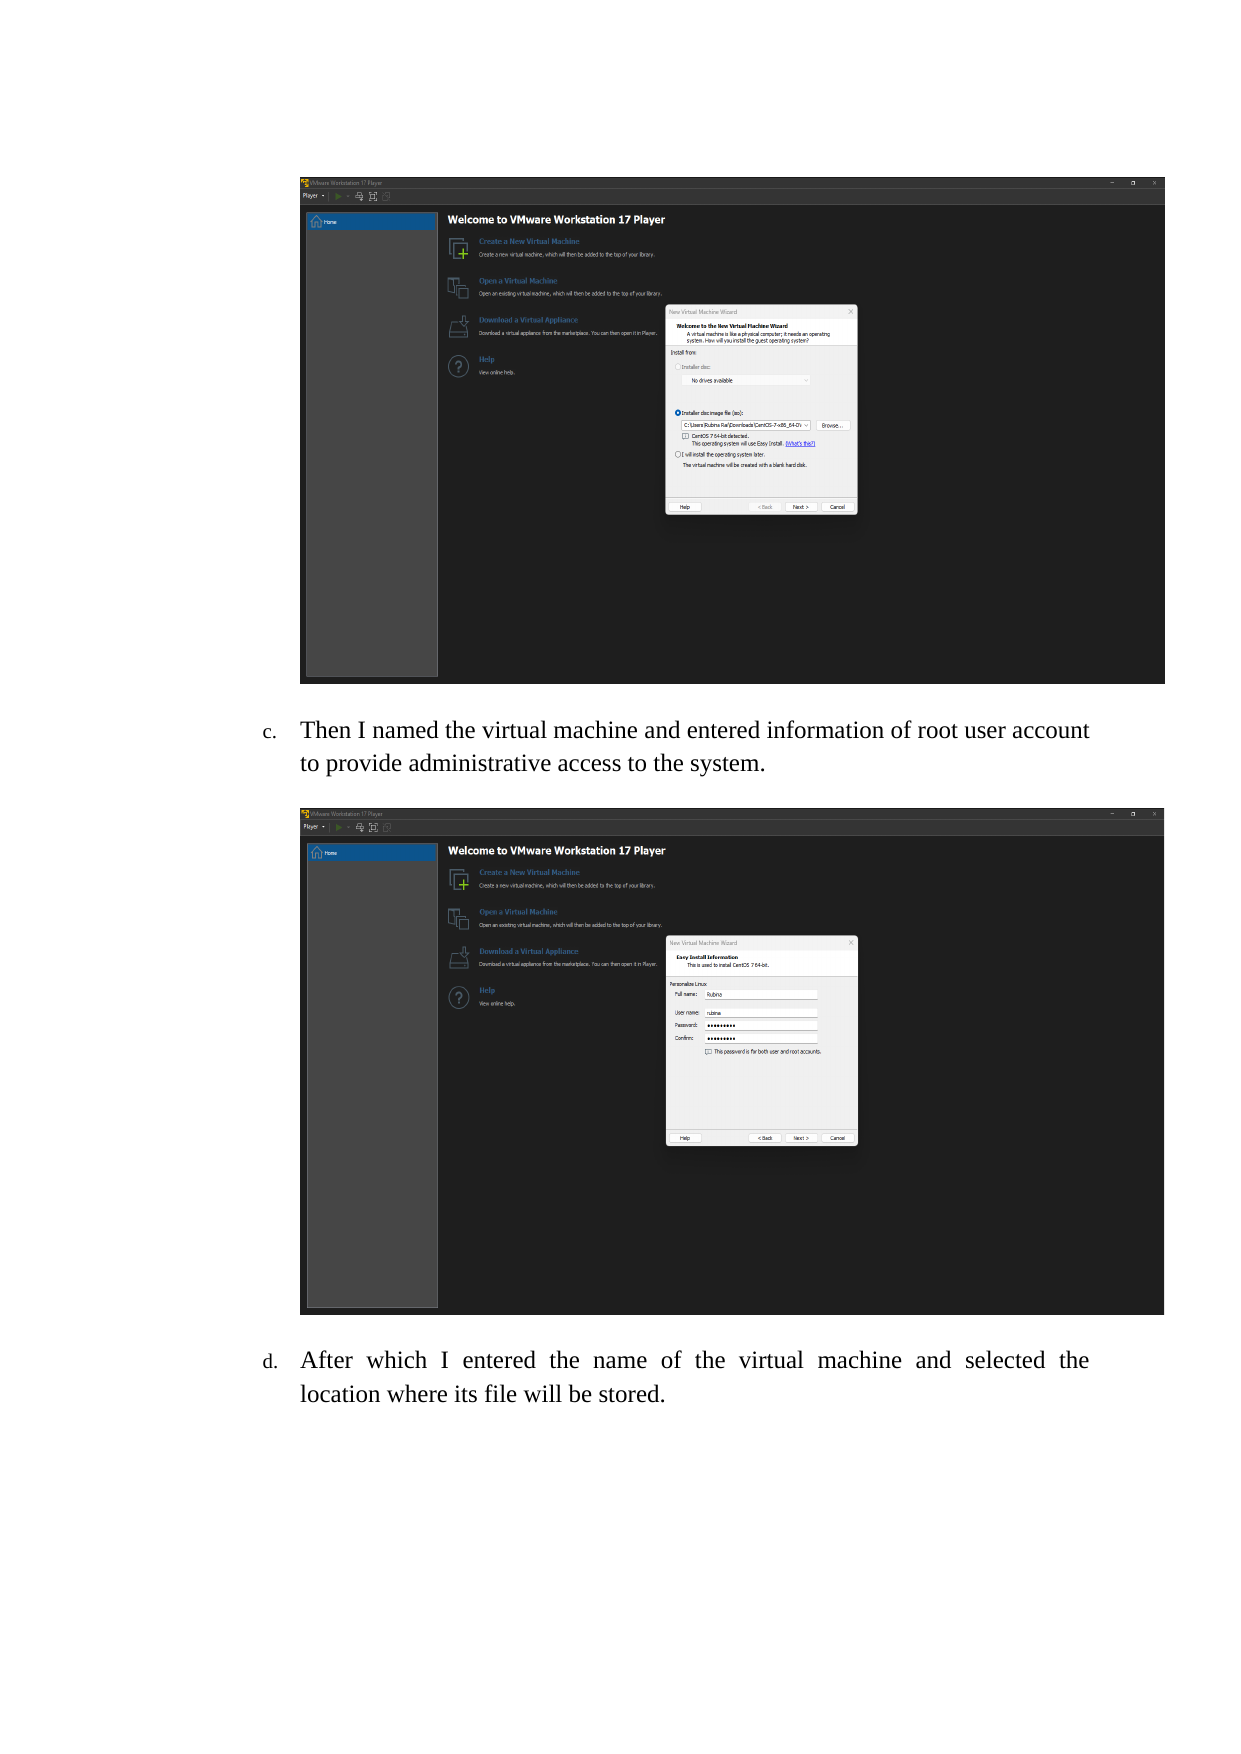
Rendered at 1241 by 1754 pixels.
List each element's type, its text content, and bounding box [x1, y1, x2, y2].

picture [300, 177, 1165, 684]
list After which I entered the name of the virtual machine and selected the location where its file will be stored. [262, 1346, 1090, 1407]
list Then I named the virtual machine and entered information of root user account to provide administrative access to the system. [262, 715, 1090, 777]
picture [300, 808, 1165, 1315]
